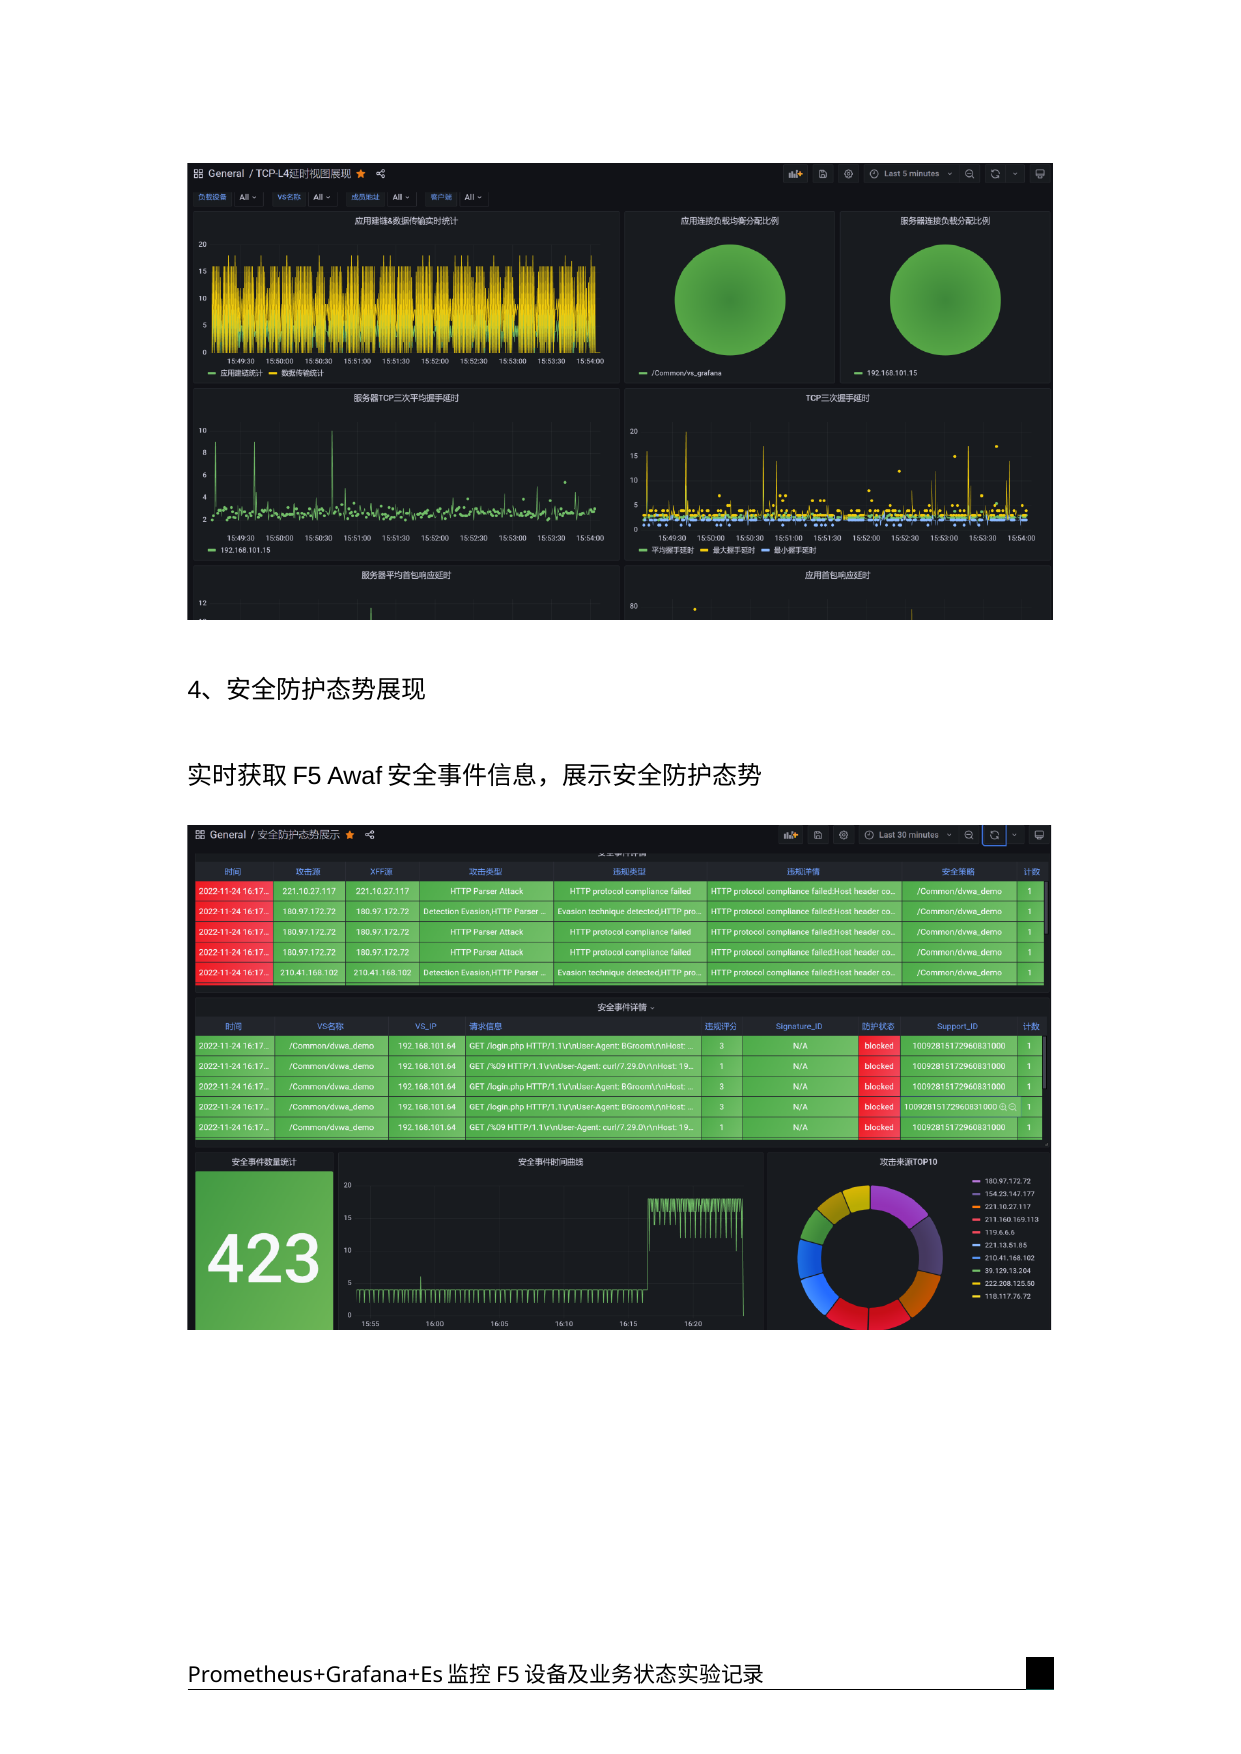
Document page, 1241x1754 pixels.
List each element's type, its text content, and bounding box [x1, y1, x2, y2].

picture [187, 825, 1052, 1330]
picture [187, 163, 1053, 620]
list 安全防护态势展现 [187, 654, 1053, 722]
list 实时获取F5 Awaf安全事件信息，展示安全防护态势 [187, 740, 1053, 808]
